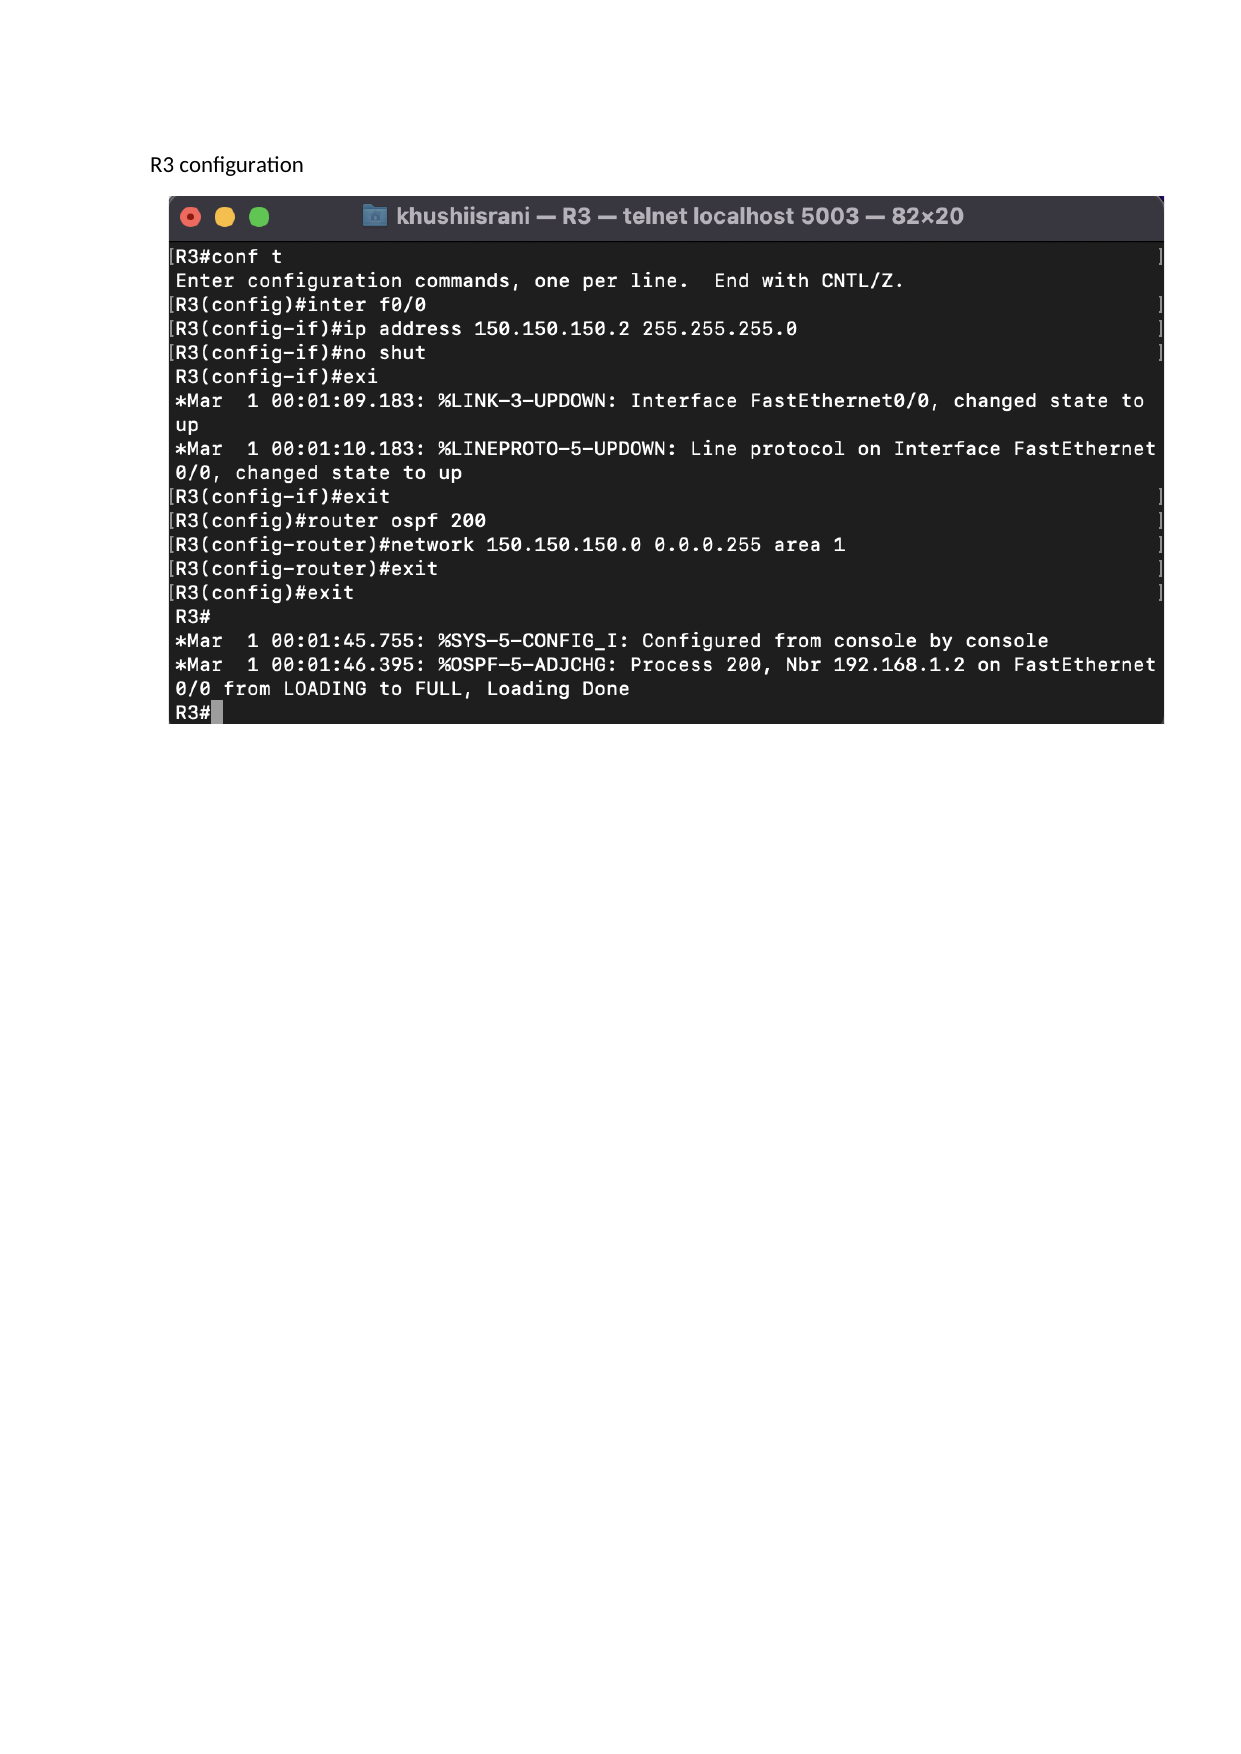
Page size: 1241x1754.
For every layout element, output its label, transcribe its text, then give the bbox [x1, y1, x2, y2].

text R3 configuration [150, 150, 1090, 178]
